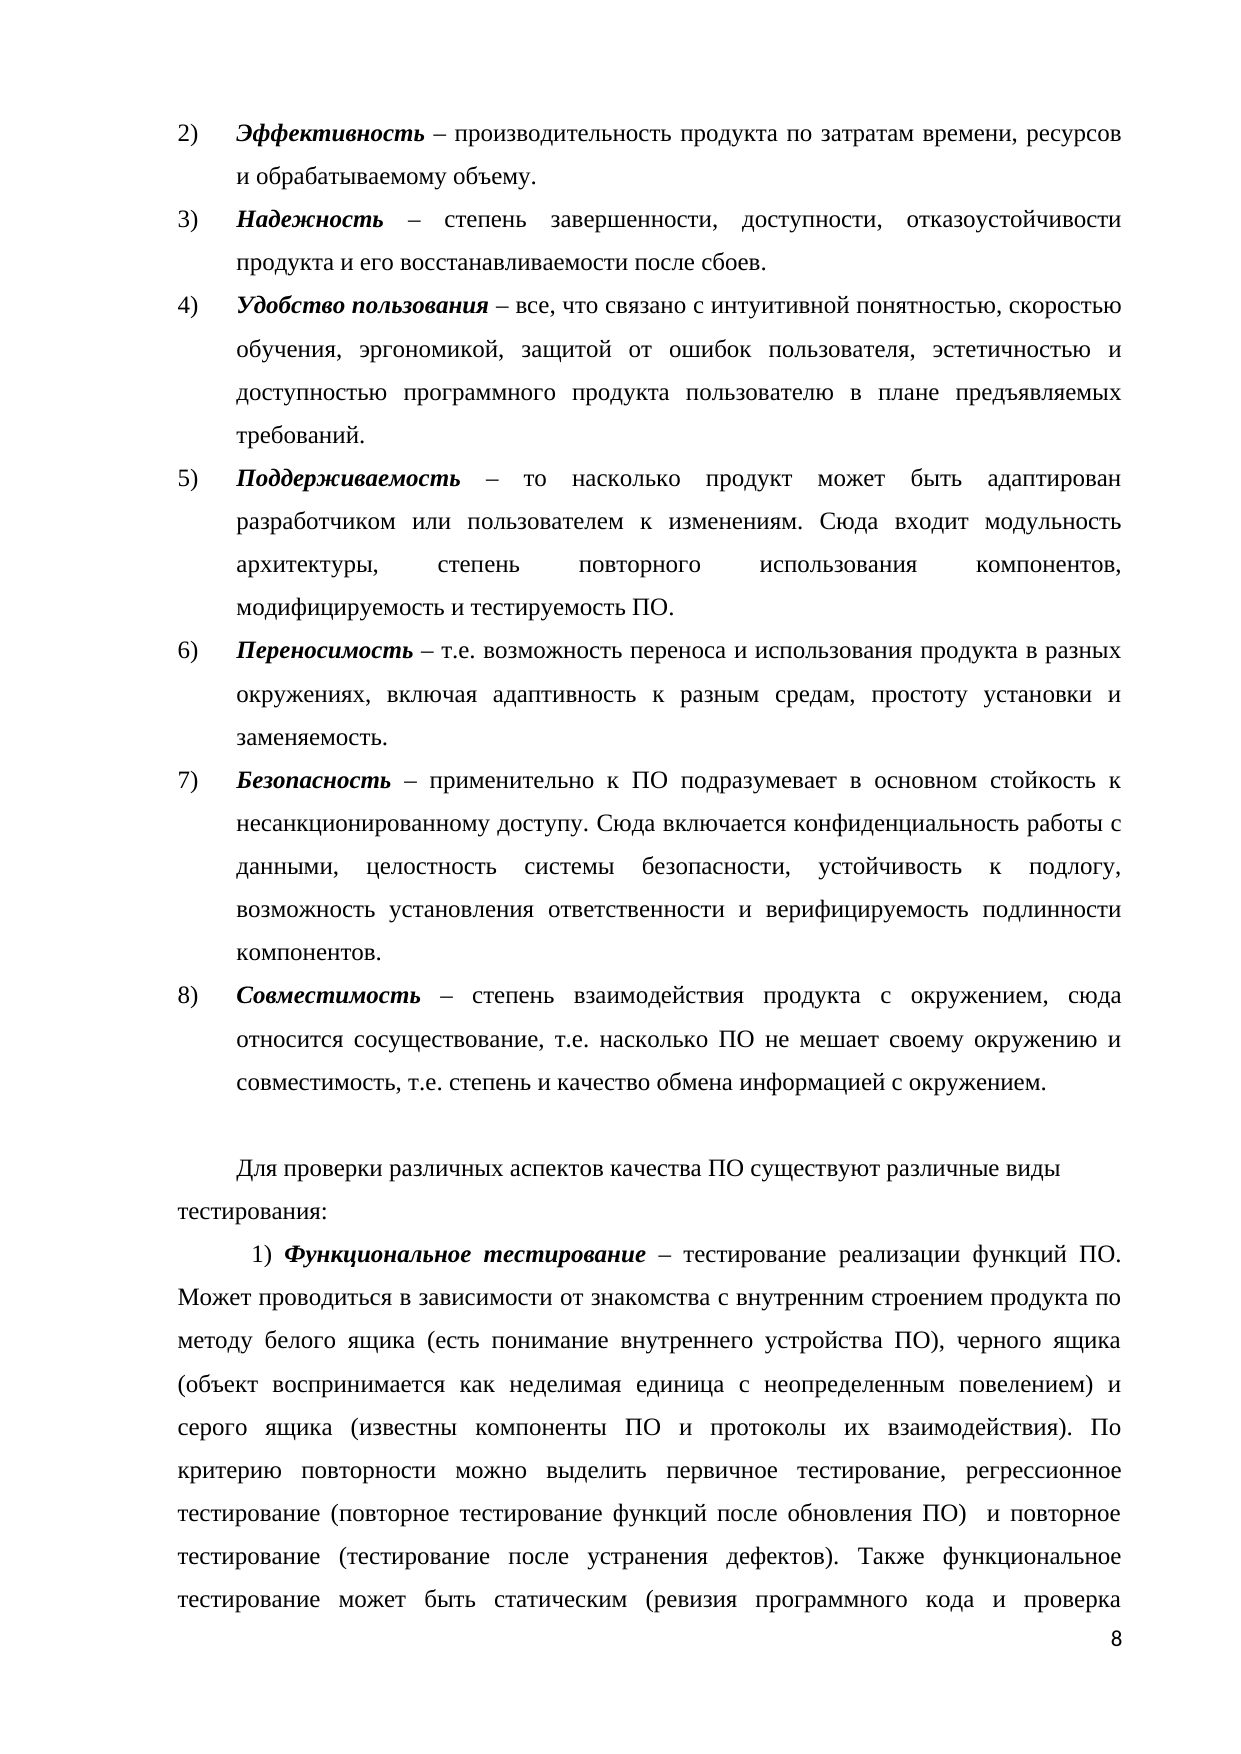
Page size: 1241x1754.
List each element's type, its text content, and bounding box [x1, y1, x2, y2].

list Безопасность – применительно к ПО подразумевает в основном стойкость к несанкционированному доступу. Сюда включается конфиденциальность работы с данными, целостность системы безопасности, устойчивость к подлогу, возможность установления ответственности и верифицируемость подлинности компонентов. [177, 765, 1122, 966]
text тестирования: [177, 1196, 1122, 1225]
list Совместимость – степень взаимодействия продукта с окружением, сюда относится сосуществование, т.е. насколько ПО не мешает своему окружению и совместимость, т.е. степень и качество обмена информацией с окружением. [177, 981, 1122, 1096]
text Для проверки различных аспектов качества ПО существуют различные виды [177, 1153, 1122, 1182]
list Переносимость – т.е. возможность переноса и использования продукта в разных окружениях, включая адаптивность к разным средам, простоту установки и заменяемость. [177, 636, 1122, 751]
list Удобство пользования – все, что связано с интуитивной понятностью, скоростью обучения, эргономикой, защитой от ошибок пользователя, эстетичностью и доступностью программного продукта пользователю в плане предъявляемых требований. [177, 291, 1122, 449]
list Поддерживаемость – то насколько продукт может быть адаптирован разработчиком или пользователем к изменениям. Сюда входит модульность архитектуры, степень повторного использования компонентов, модифицируемость и тестируемость ПО. [177, 463, 1122, 621]
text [177, 1239, 1122, 1613]
list Надежность – степень завершенности, доступности, отказоустойчивости продукта и его восстанавливаемости после сбоев. [177, 204, 1122, 276]
list Эффективность – производительность продукта по затратам времени, ресурсов и обрабатываемому объему. [177, 118, 1122, 190]
